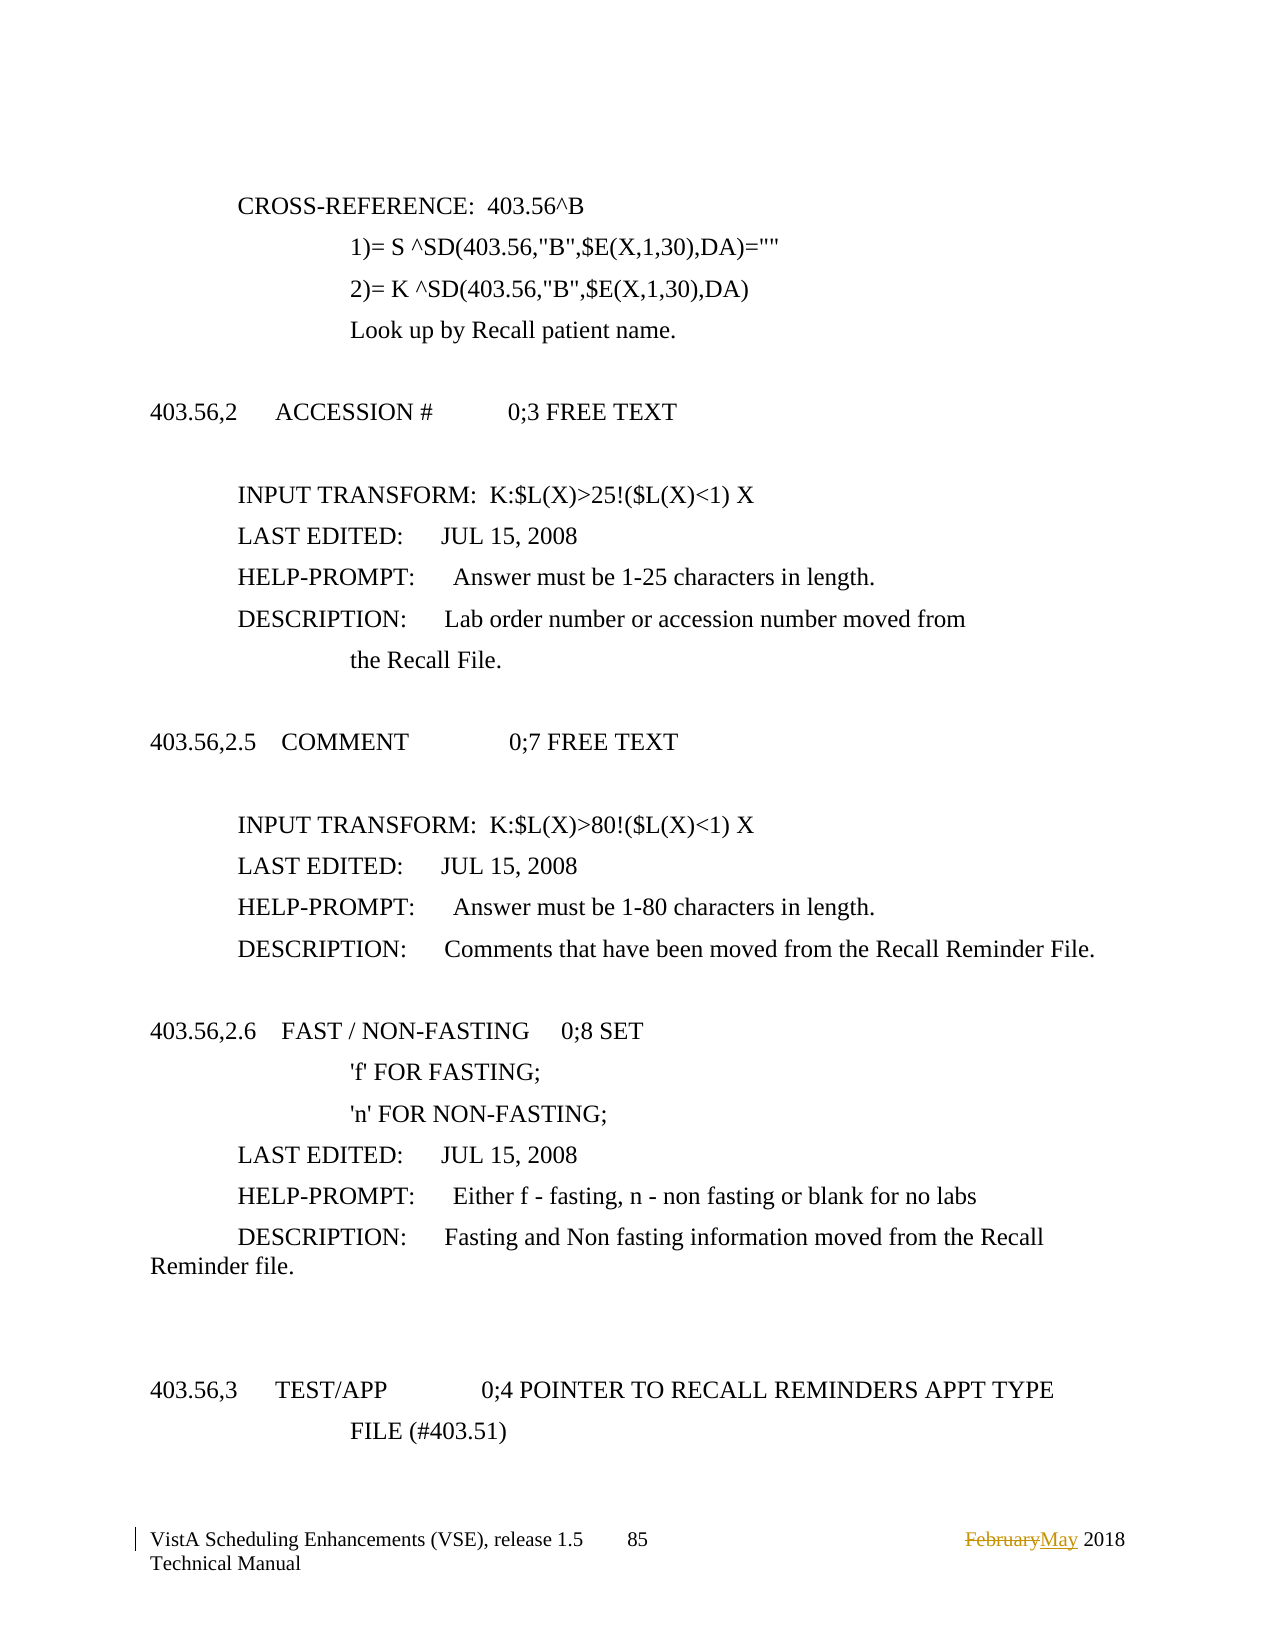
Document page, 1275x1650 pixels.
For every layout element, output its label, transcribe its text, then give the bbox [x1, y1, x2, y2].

text HELP-PROMPT: Either f - fasting, n - non fasting or blank for no labs [150, 1181, 1125, 1210]
text 403.56,2 ACCESSION # 0;3 FREE TEXT [150, 397, 1125, 426]
text LAST EDITED: JUL 15, 2008 [150, 1140, 1125, 1169]
text HELP-PROMPT: Answer must be 1-25 characters in length. [150, 562, 1125, 591]
text FILE (#403.51) [150, 1416, 1125, 1445]
text LAST EDITED: JUL 15, 2008 [150, 851, 1125, 880]
text 'n' FOR NON-FASTING; [150, 1099, 1125, 1127]
text 'f' FOR FASTING; [150, 1057, 1125, 1086]
text DESCRIPTION: Lab order number or accession number moved from [150, 604, 1125, 632]
text 403.56,2.5 COMMENT 0;7 FREE TEXT [150, 727, 1125, 756]
text 403.56,2.6 FAST / NON-FASTING 0;8 SET [150, 1016, 1125, 1045]
text 1)= S ^SD(403.56,"B",$E(X,1,30),DA)="" [150, 232, 1125, 261]
text HELP-PROMPT: Answer must be 1-80 characters in length. [150, 892, 1125, 921]
text Look up by Recall patient name. [150, 315, 1125, 344]
text the Recall File. [150, 645, 1125, 674]
text DESCRIPTION: Comments that have been moved from the Recall Reminder File. [150, 934, 1125, 962]
text 403.56,3 TEST/APP 0;4 POINTER TO RECALL REMINDERS APPT TYPE [150, 1375, 1125, 1404]
text INPUT TRANSFORM: K:$L(X)>80!($L(X)<1) X [150, 810, 1125, 839]
text INPUT TRANSFORM: K:$L(X)>25!($L(X)<1) X [150, 480, 1125, 509]
text LAST EDITED: JUL 15, 2008 [150, 521, 1125, 550]
text CROSS-REFERENCE: 403.56^B [150, 191, 1125, 220]
text DESCRIPTION: Fasting and Non fasting information moved from the Recall Reminder file. [150, 1222, 1125, 1280]
text 2)= K ^SD(403.56,"B",$E(X,1,30),DA) [150, 274, 1125, 302]
